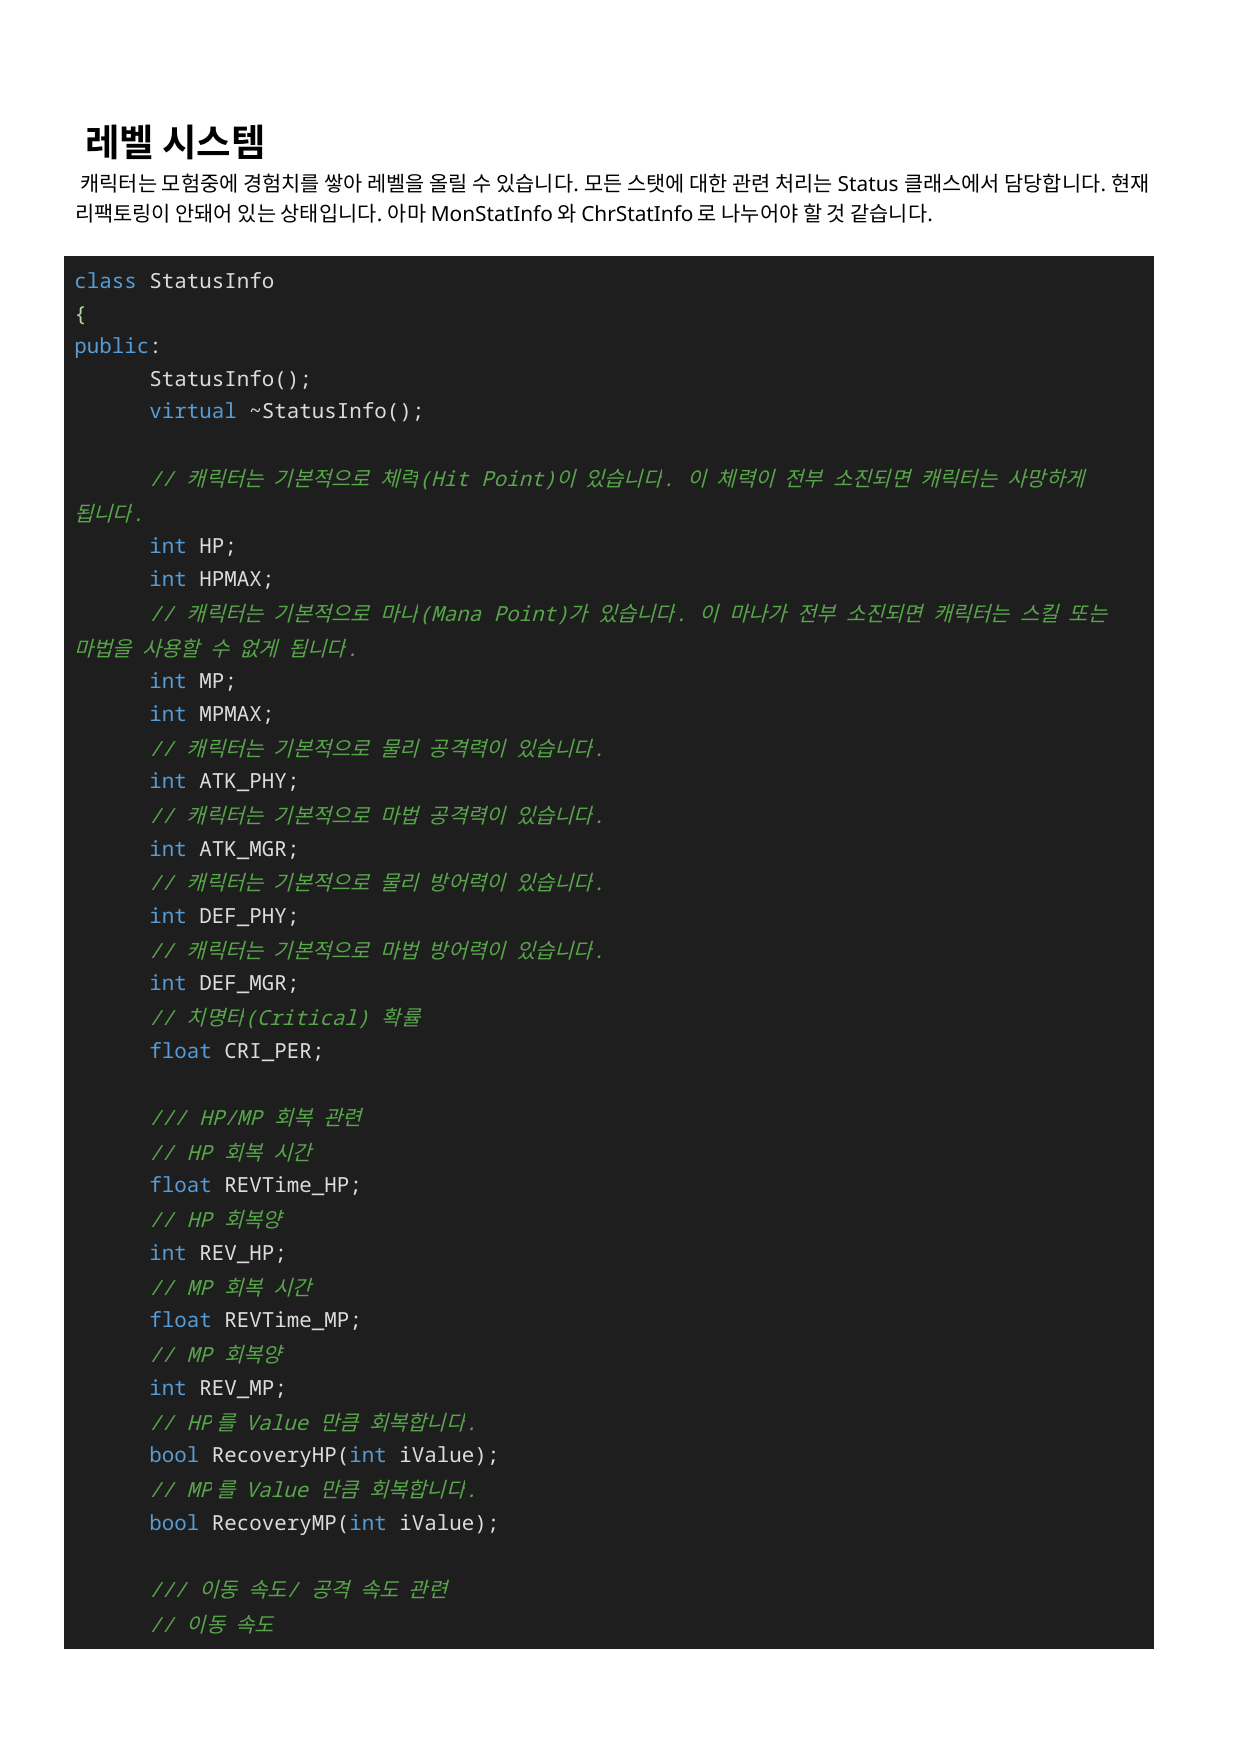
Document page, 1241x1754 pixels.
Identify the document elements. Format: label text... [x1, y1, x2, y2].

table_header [64, 256, 1154, 1649]
text 캐릭터는 모험중에 경험치를 쌓아 레벨을 올릴 수 있습니다. 모든 스탯에 대한 관련 처리는 Status 클래스에서 담당합니다. 현재 리팩토링이 안돼어 있는 상태입니다. 아마 MonStatInfo와 ChrStatInfo로 나누어야 할 것 같습니다. [75, 167, 1165, 227]
subtitle 레벨 시스템 [75, 112, 1165, 167]
